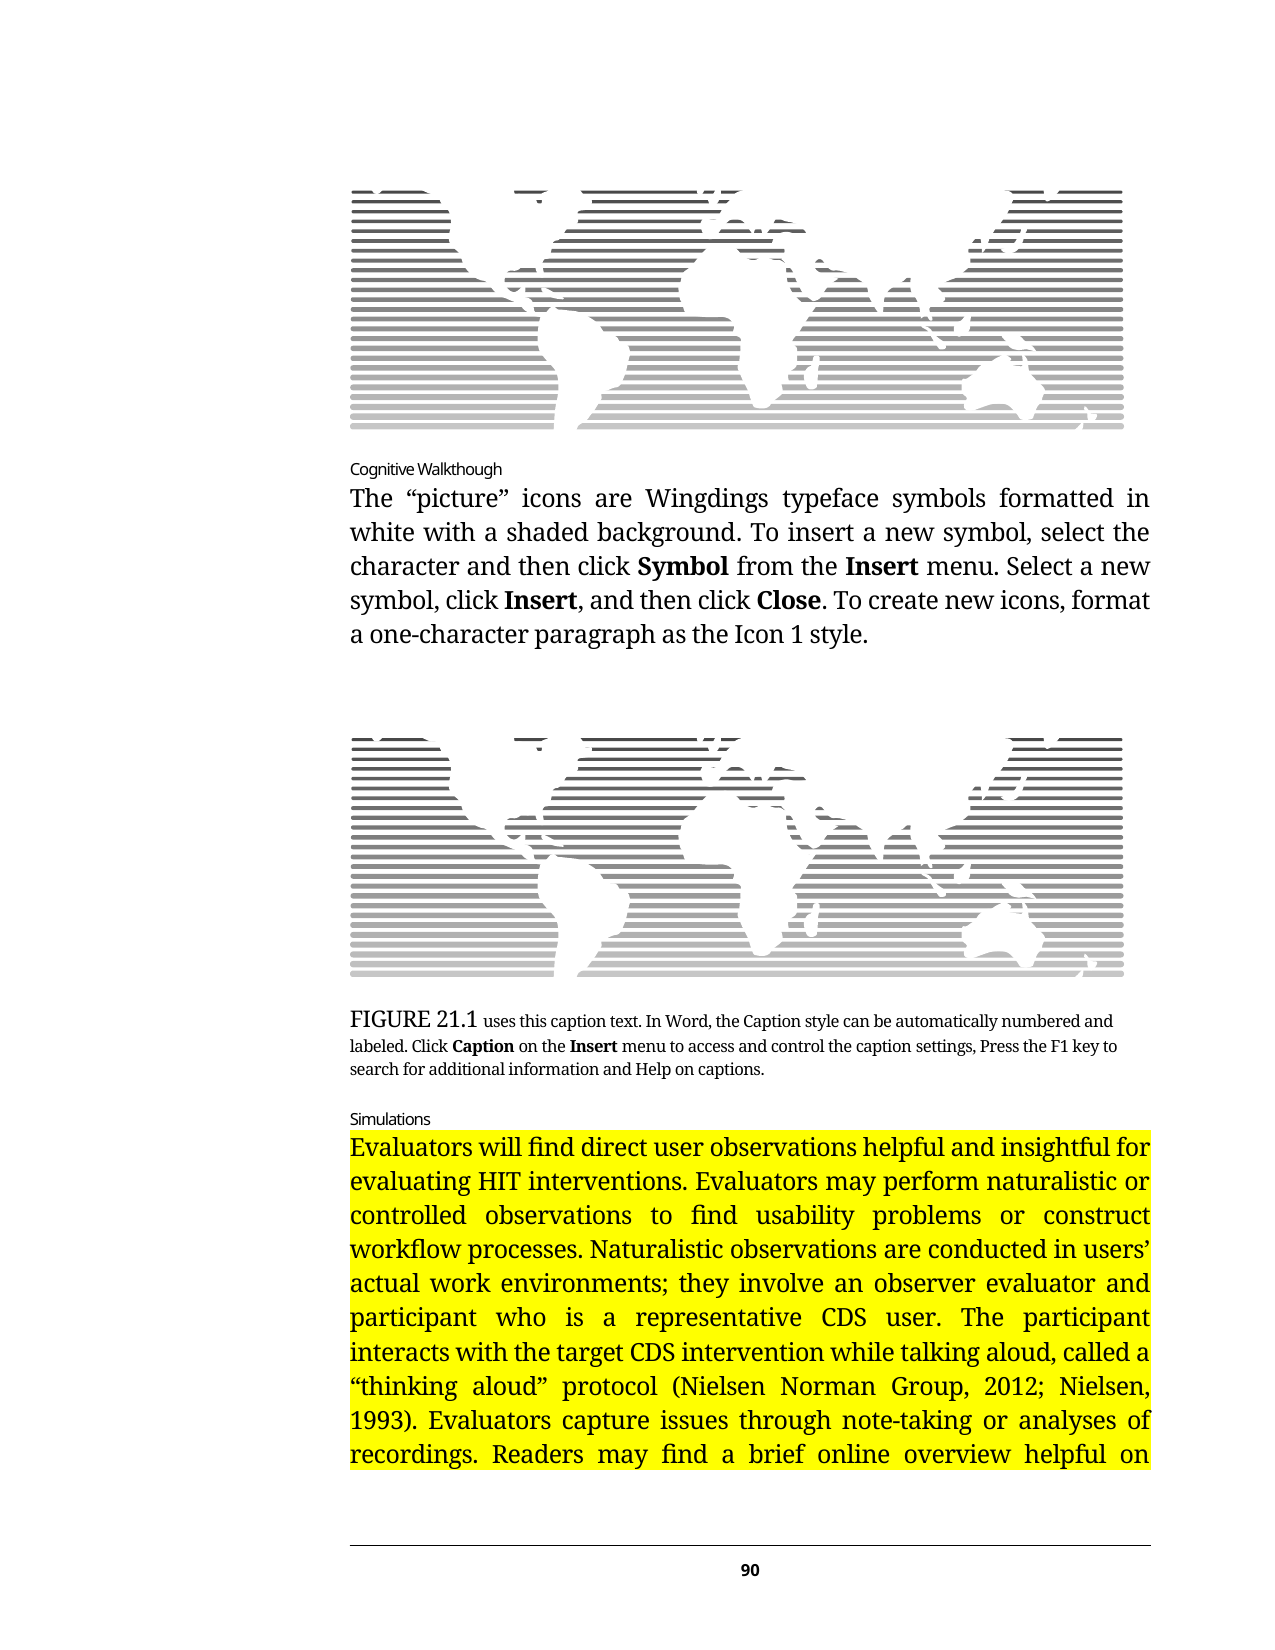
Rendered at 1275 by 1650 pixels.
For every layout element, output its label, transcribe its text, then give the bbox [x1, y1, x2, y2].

text The “picture” icons are Wingdings typeface symbols formatted in white with a shaded background. To insert a new symbol, select the character and then click Symbol from the Insert menu. Select a new symbol, click Insert, and then click Close. To create new icons, format a one-character paragraph as the Icon 1 style. [349, 481, 1151, 651]
subtitle Cognitive Walkthough [349, 456, 1151, 481]
subtitle Simulations [349, 1105, 1151, 1130]
text Figure 21.1 uses this caption text. In Word, the Caption style can be automatically numbered and labeled. Click Caption on the Insert menu to access and control the caption settings, Press the F1 key to search for additional information and Help on captions. [349, 1003, 1151, 1080]
